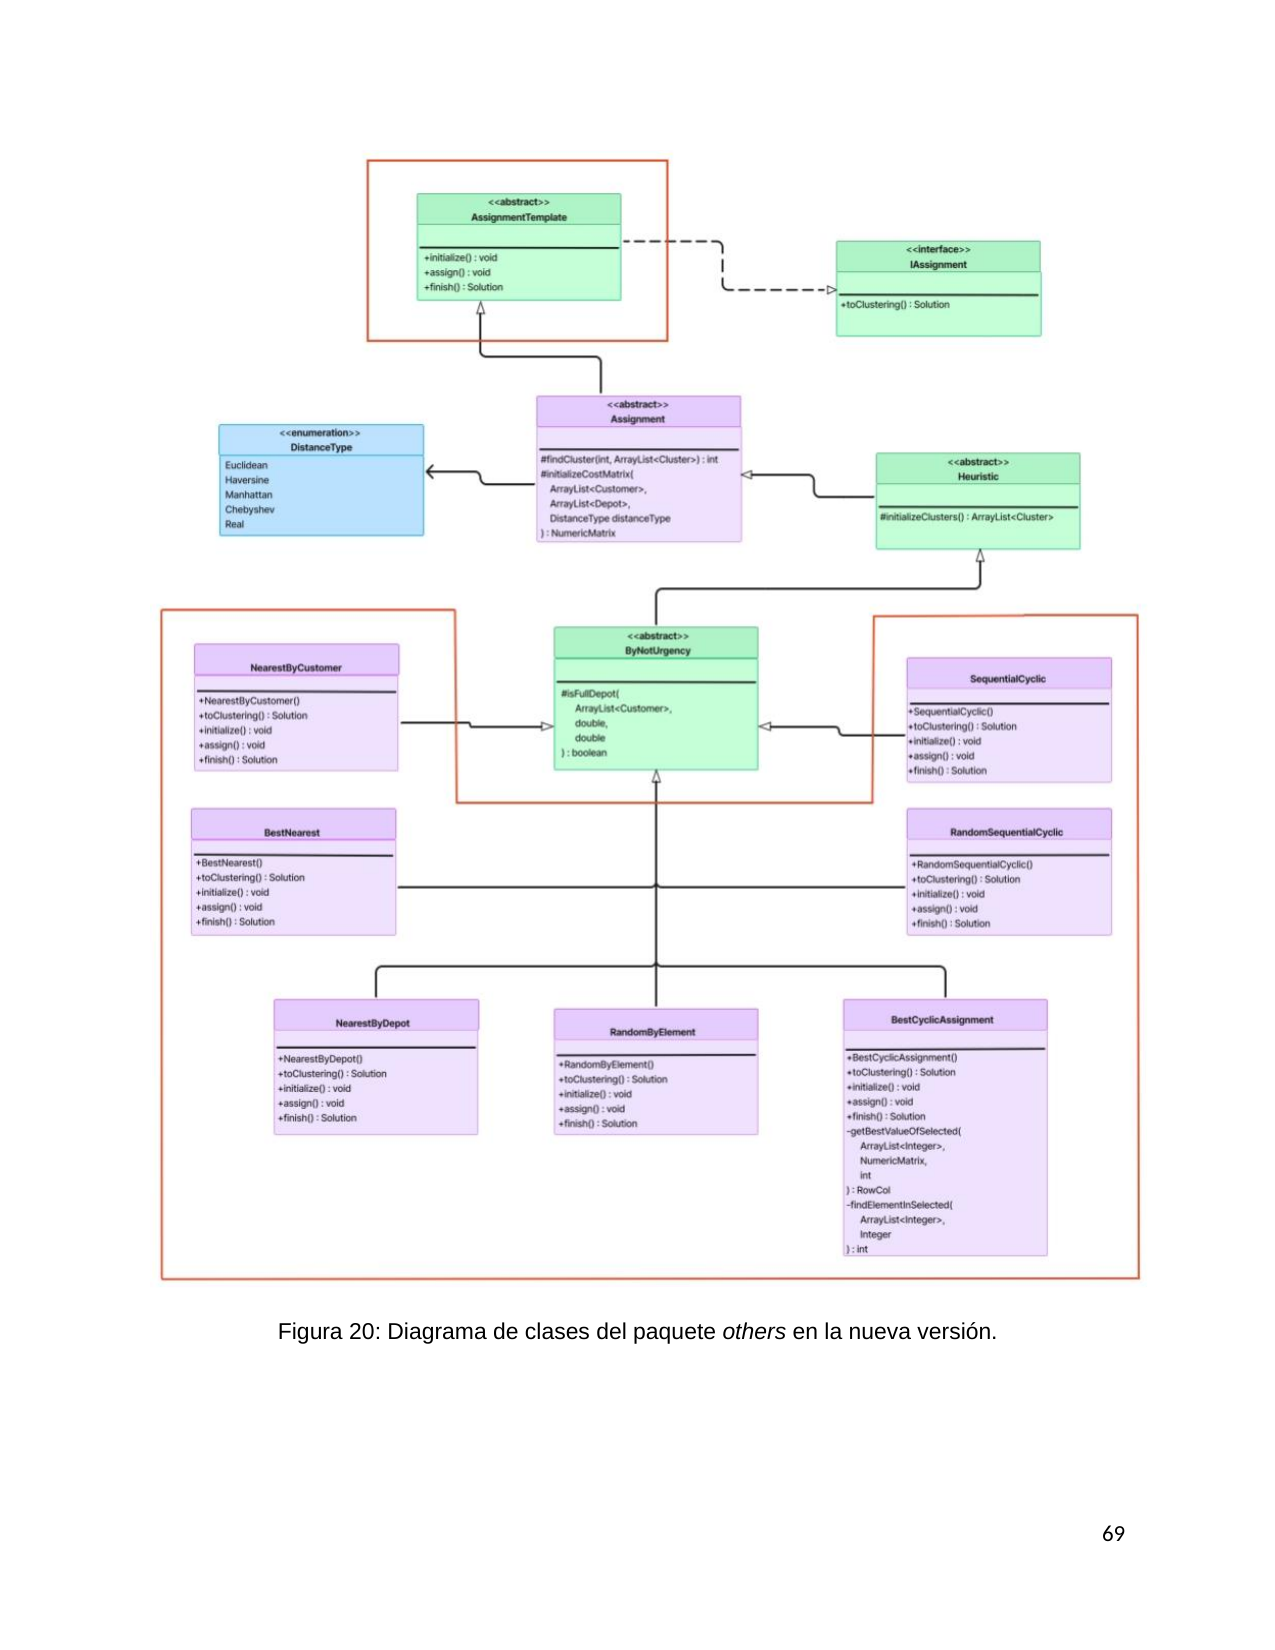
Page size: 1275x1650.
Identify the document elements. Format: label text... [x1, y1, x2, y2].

picture [150, 150, 1151, 1288]
text Figura 20: Diagrama de clases del paquete others en la nueva versión. [150, 1318, 1125, 1344]
